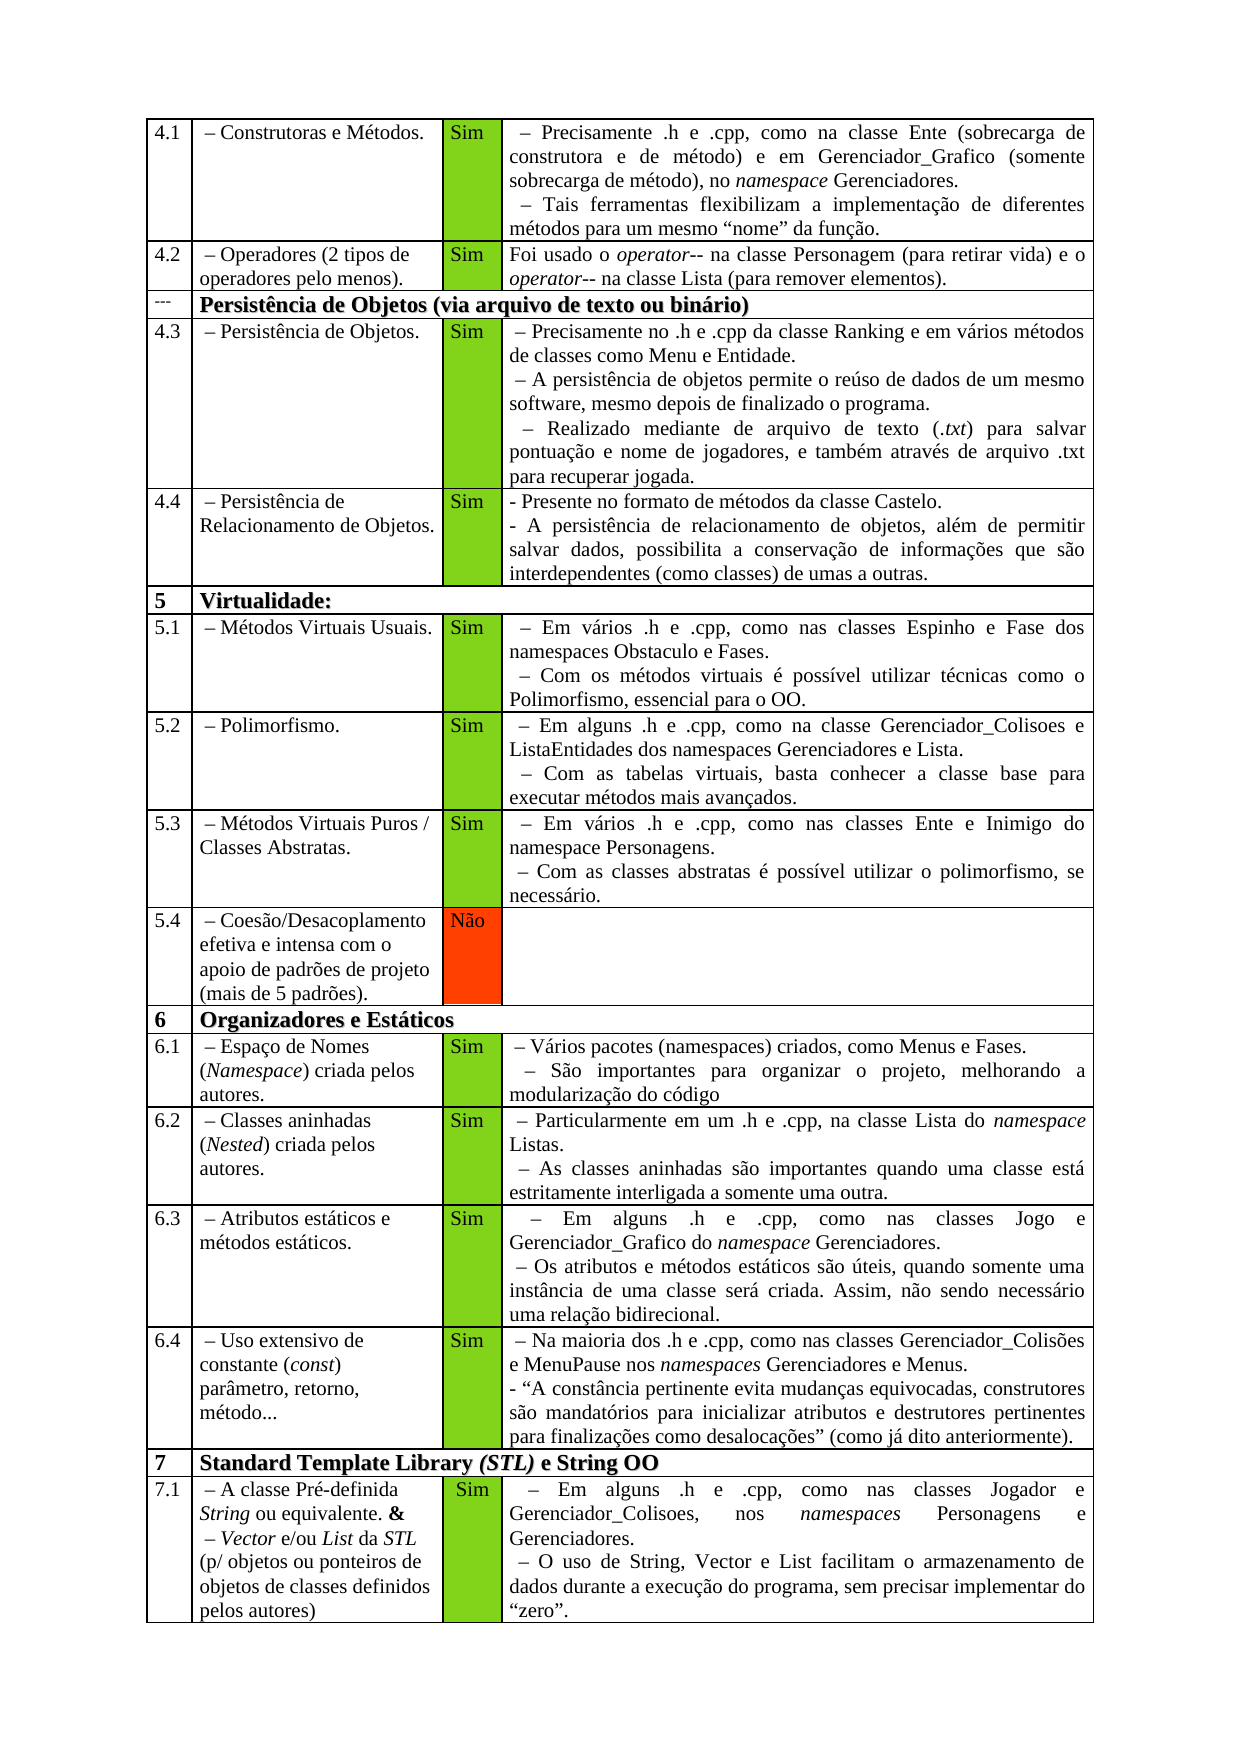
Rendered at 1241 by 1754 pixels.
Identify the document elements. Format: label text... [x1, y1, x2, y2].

table_cell – Construtoras e Métodos. [193, 120, 442, 240]
table_cell – Uso extensivo de constante (const) parâmetro, retorno, método... [193, 1328, 442, 1448]
table_cell Persistência de Objetos (via arquivo de texto ou binário) [193, 291, 1093, 318]
table_cell - Presente no formato de métodos da classe Castelo. - A persistência de relacionamento de objetos, além de permitir salvar dados, possibilita a conservação de informações que são interdependentes (como classes) de umas a outras. [503, 489, 1093, 585]
table_cell – Em vários .h e .cpp, como nas classes Ente e Inimigo do namespace Personagens. – Com as classes abstratas é possível utilizar o polimorfismo, se necessário. [503, 811, 1093, 907]
table_cell 6.3 [148, 1206, 191, 1326]
table_cell Sim [444, 1477, 501, 1622]
table_cell Standard Template Library (STL) e String OO [193, 1450, 1093, 1476]
table_cell – Em alguns .h e .cpp, como nas classes Jogador e Gerenciador_Colisoes, nos namespaces Personagens e Gerenciadores. – O uso de String, Vector e List facilitam o armazenamento de dados durante a execução do programa, sem precisar implementar do “zero”. [503, 1477, 1093, 1622]
table_cell 6.1 [148, 1034, 191, 1106]
table_cell Sim [444, 319, 501, 488]
table_cell --- [148, 291, 191, 318]
table_cell 4.3 [148, 319, 191, 488]
table_cell – Classes aninhadas (Nested) criada pelos autores. [193, 1108, 442, 1204]
table_cell 5.4 [148, 908, 191, 1004]
table_cell – Em alguns .h e .cpp, como na classe Gerenciador_Colisoes e ListaEntidades dos namespaces Gerenciadores e Lista. – Com as tabelas virtuais, basta conhecer a classe base para executar métodos mais avançados. [503, 713, 1093, 809]
table_cell – Espaço de Nomes (Namespace) criada pelos autores. [193, 1034, 442, 1106]
table_cell – Particularmente em um .h e .cpp, na classe Lista do namespace Listas. – As classes aninhadas são importantes quando uma classe está estritamente interligada a somente uma outra. [503, 1108, 1093, 1204]
table_cell – Precisamente .h e .cpp, como na classe Ente (sobrecarga de construtora e de método) e em Gerenciador_Grafico (somente sobrecarga de método), no namespace Gerenciadores. – Tais ferramentas flexibilizam a implementação de diferentes métodos para um mesmo “nome” da função. [503, 120, 1093, 240]
table_cell Sim [444, 1206, 501, 1326]
table_cell Sim [444, 120, 501, 240]
table_cell [503, 908, 1093, 1004]
table_cell Sim [444, 1328, 501, 1448]
table_cell – Atributos estáticos e métodos estáticos. [193, 1206, 442, 1326]
table_cell – Precisamente no .h e .cpp da classe Ranking e em vários métodos de classes como Menu e Entidade. – A persistência de objetos permite o reúso de dados de um mesmo software, mesmo depois de finalizado o programa. – Realizado mediante de arquivo de texto (.txt) para salvar pontuação e nome de jogadores, e também através de arquivo .txt para recuperar jogada. [503, 319, 1093, 488]
table_cell 5.1 [148, 615, 191, 711]
table_cell – Coesão/Desacoplamento efetiva e intensa com o apoio de padrões de projeto (mais de 5 padrões). [193, 908, 442, 1004]
table_cell 7.1 [148, 1477, 191, 1622]
table_cell – Operadores (2 tipos de operadores pelo menos). [193, 242, 442, 290]
table_cell – Em alguns .h e .cpp, como nas classes Jogo e Gerenciador_Grafico do namespace Gerenciadores. – Os atributos e métodos estáticos são úteis, quando somente uma instância de uma classe será criada. Assim, não sendo necessário uma relação bidirecional. [503, 1206, 1093, 1326]
table_cell Sim [444, 811, 501, 907]
table_cell 4.4 [148, 489, 191, 585]
table_cell Sim [444, 713, 501, 809]
table_cell – Polimorfismo. [193, 713, 442, 809]
table_cell – Em vários .h e .cpp, como nas classes Espinho e Fase dos namespaces Obstaculo e Fases. – Com os métodos virtuais é possível utilizar técnicas como o Polimorfismo, essencial para o OO. [503, 615, 1093, 711]
table_cell Organizadores e Estáticos [193, 1006, 1093, 1032]
table_cell Sim [444, 489, 501, 585]
table_cell 6.2 [148, 1108, 191, 1204]
table_cell – Persistência de Objetos. [193, 319, 442, 488]
table_cell – Na maioria dos .h e .cpp, como nas classes Gerenciador_Colisões e MenuPause nos namespaces Gerenciadores e Menus. - “A constância pertinente evita mudanças equivocadas, construtores são mandatórios para inicializar atributos e destrutores pertinentes para finalizações como desalocações” (como já dito anteriormente). [503, 1328, 1093, 1448]
table_cell 5 [148, 587, 191, 613]
table_cell Sim [444, 615, 501, 711]
table_cell – Métodos Virtuais Usuais. [193, 615, 442, 711]
table_cell – Métodos Virtuais Puros / Classes Abstratas. [193, 811, 442, 907]
table_cell 5.2 [148, 713, 191, 809]
table_cell 4.2 [148, 242, 191, 290]
table_cell 4.1 [148, 120, 191, 240]
table_cell 5.3 [148, 811, 191, 907]
table_cell Sim [444, 1034, 501, 1106]
table_cell 6 [148, 1006, 191, 1032]
table_cell Não [444, 908, 501, 1004]
table_cell Virtualidade: [193, 587, 1093, 613]
table_cell 7 [148, 1450, 191, 1476]
table_cell Foi usado o operator-- na classe Personagem (para retirar vida) e o operator-- na classe Lista (para remover elementos). [503, 242, 1093, 290]
table_cell Sim [444, 1108, 501, 1204]
table_cell 6.4 [148, 1328, 191, 1448]
table_cell – Persistência de Relacionamento de Objetos. [193, 489, 442, 585]
table_cell Sim [444, 242, 501, 290]
table_cell – Vários pacotes (namespaces) criados, como Menus e Fases. – São importantes para organizar o projeto, melhorando a modularização do código [503, 1034, 1093, 1106]
table_cell – A classe Pré-definida String ou equivalente. & – Vector e/ou List da STL (p/ objetos ou ponteiros de objetos de classes definidos pelos autores) [193, 1477, 442, 1622]
